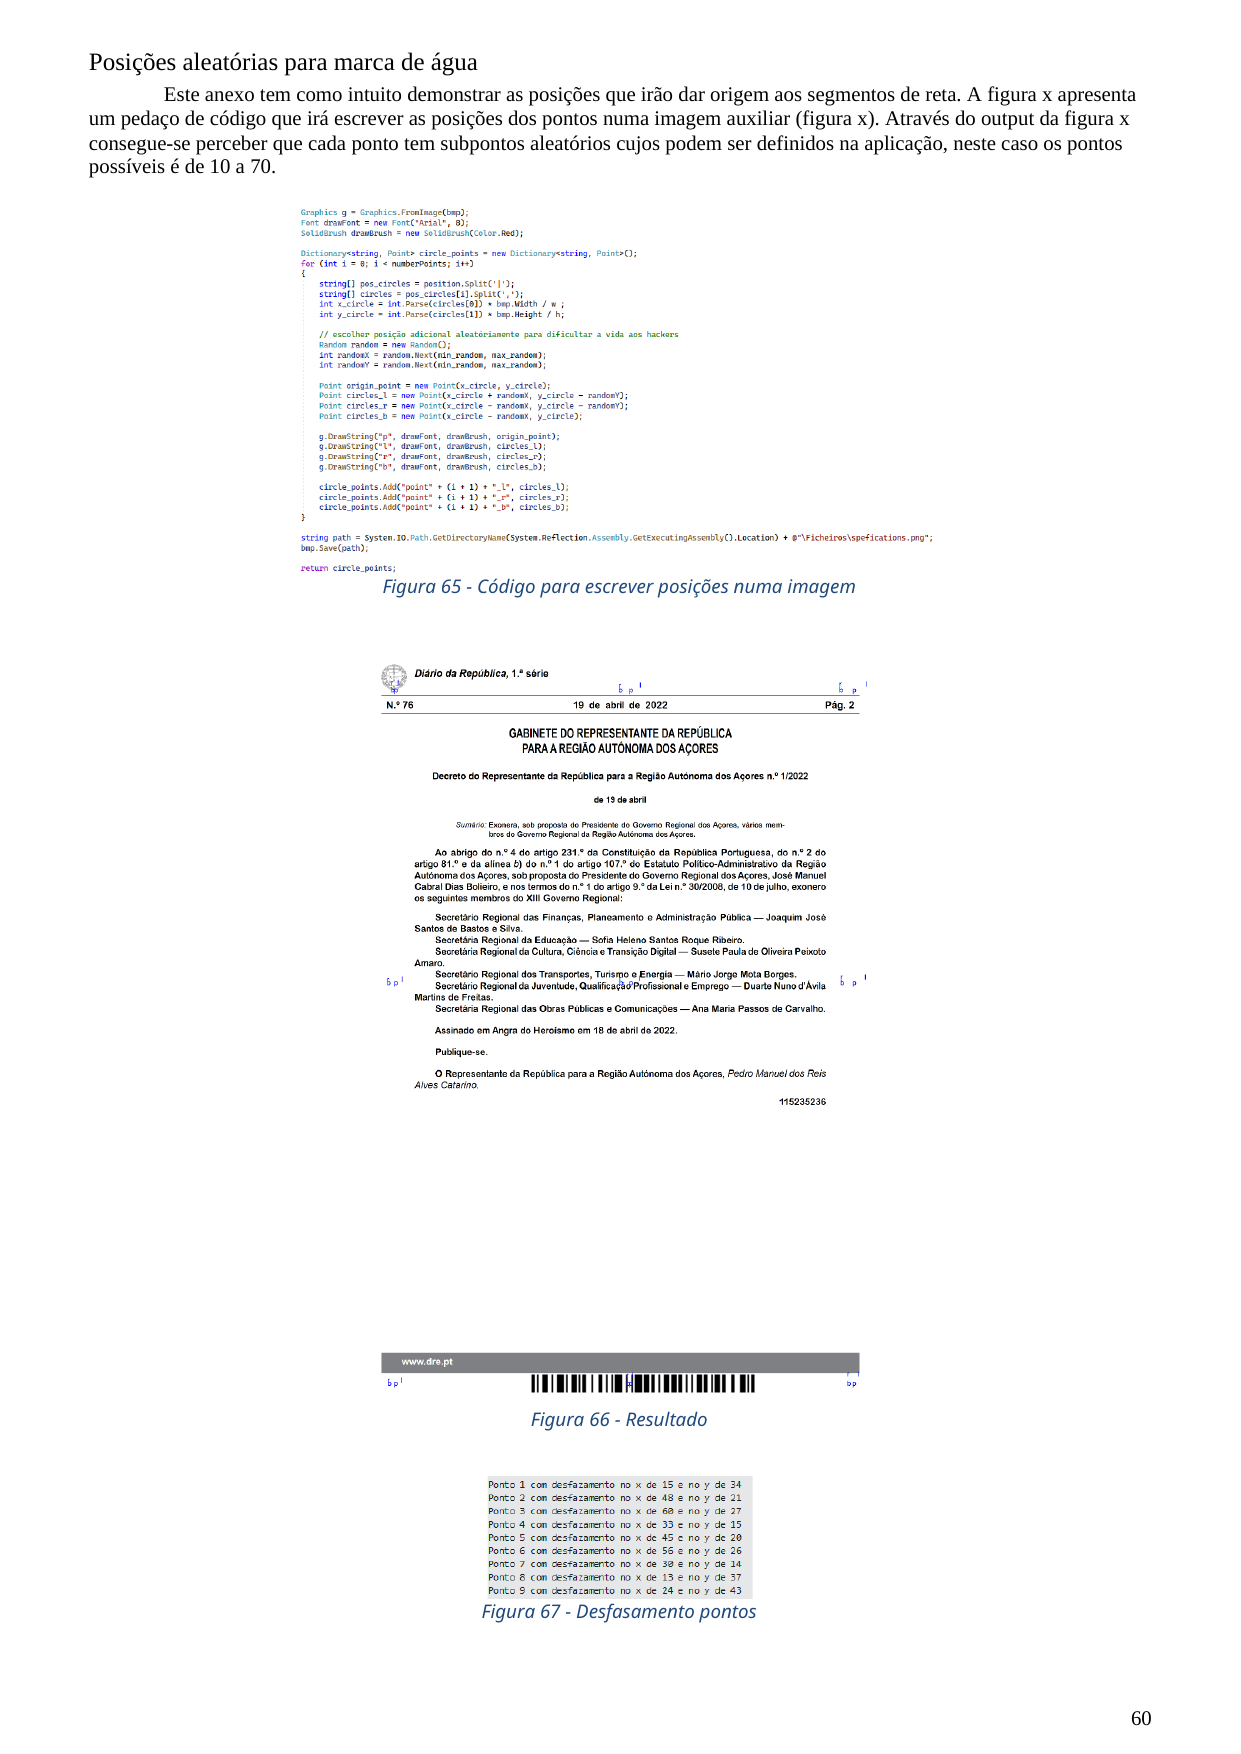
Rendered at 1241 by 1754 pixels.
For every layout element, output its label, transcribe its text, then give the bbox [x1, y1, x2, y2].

text Figura 67 - Desfasamento pontos [89, 1599, 1152, 1624]
text Este anexo tem como intuito demonstrar as posições que irão dar origem aos segmentos de reta. A figura x apresenta um pedaço de código que irá escrever as posições dos pontos numa imagem auxiliar (figura x). Através do output da figura x consegue-se perceber que cada ponto tem subpontos aleatórios cujos podem ser definidos na aplicação, neste caso os pontos possíveis é de 10 a 70. [89, 82, 1152, 178]
picture [293, 202, 947, 573]
text Figura 66 - Resultado [89, 1406, 1152, 1431]
picture [350, 643, 890, 1406]
picture [487, 1476, 753, 1599]
text Figura 65 - Código para escrever posições numa imagem [89, 573, 1152, 598]
subtitle Posições aleatórias para marca de água [89, 47, 1152, 76]
